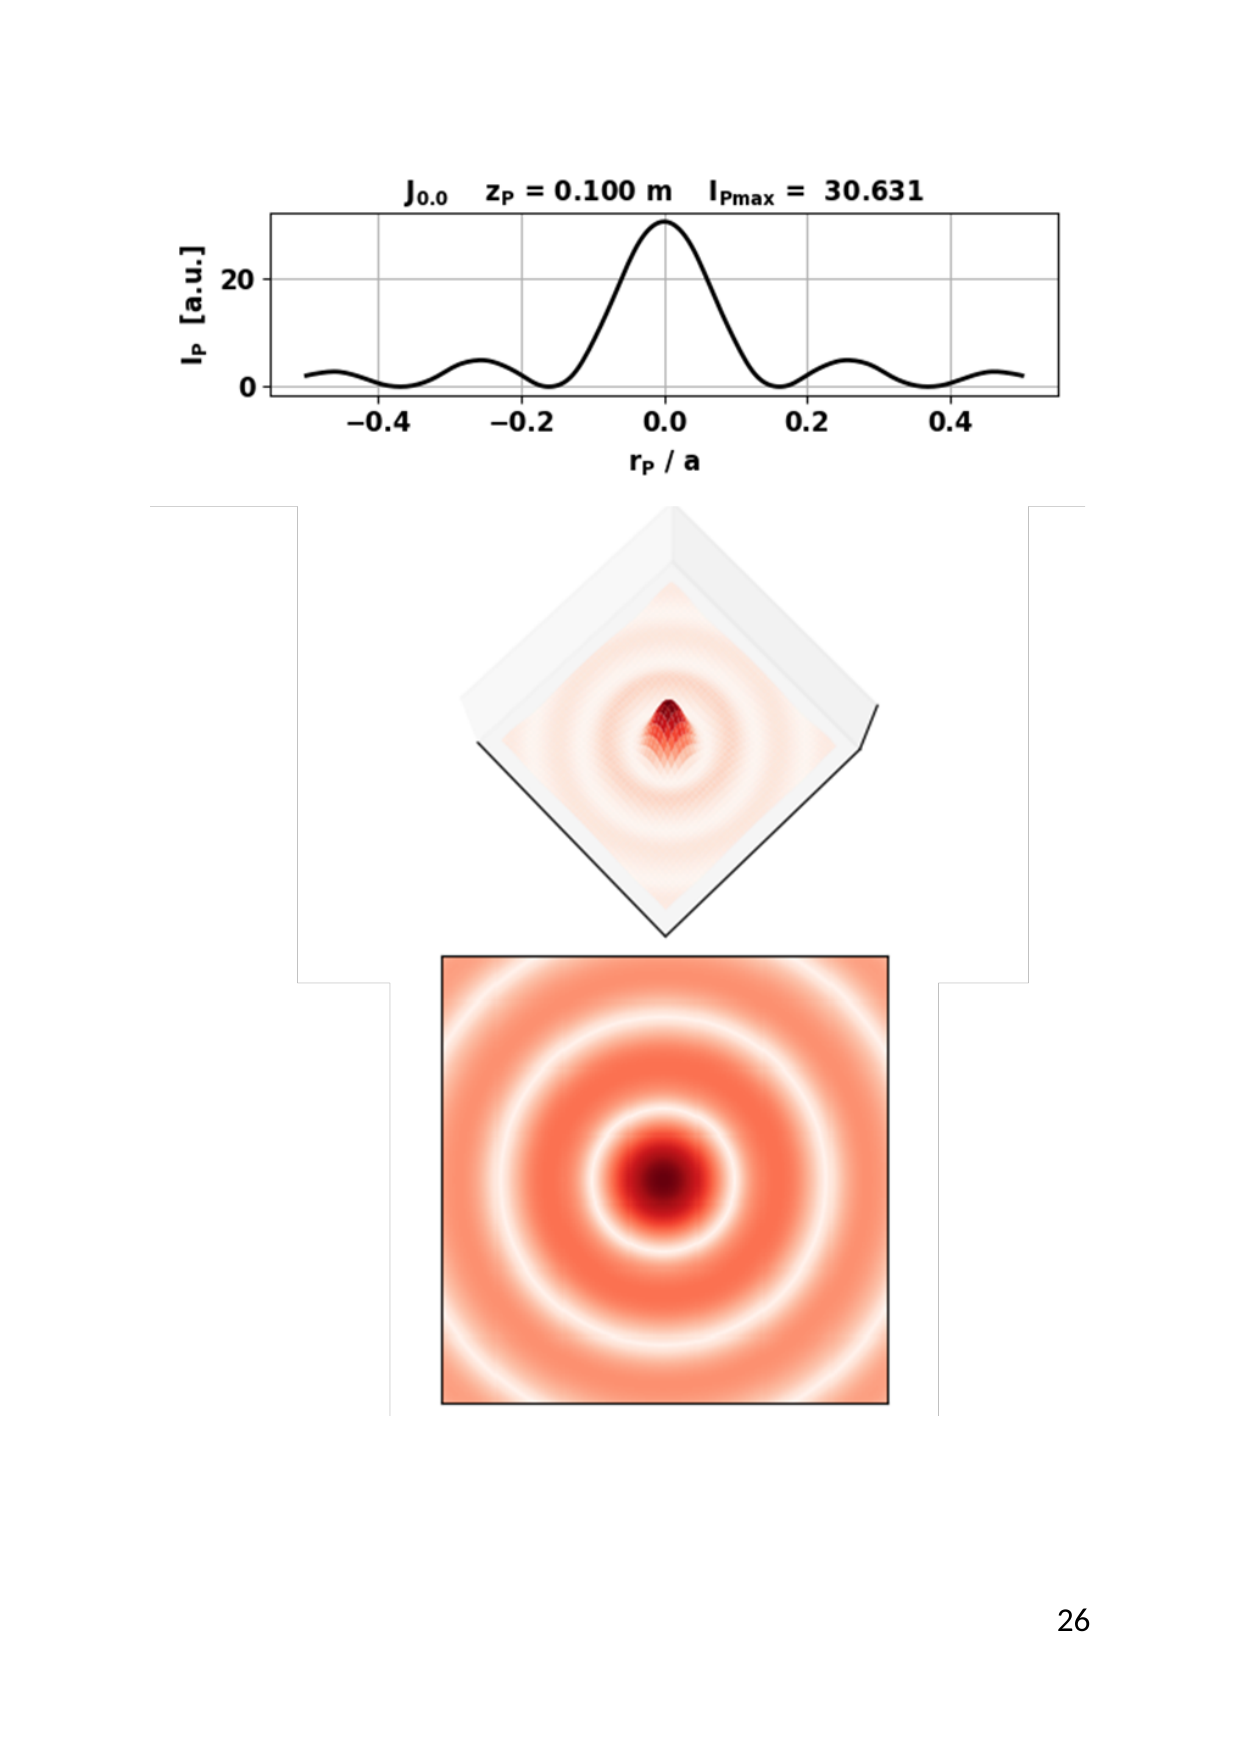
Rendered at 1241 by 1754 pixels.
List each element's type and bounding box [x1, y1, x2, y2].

picture [150, 150, 1085, 1416]
